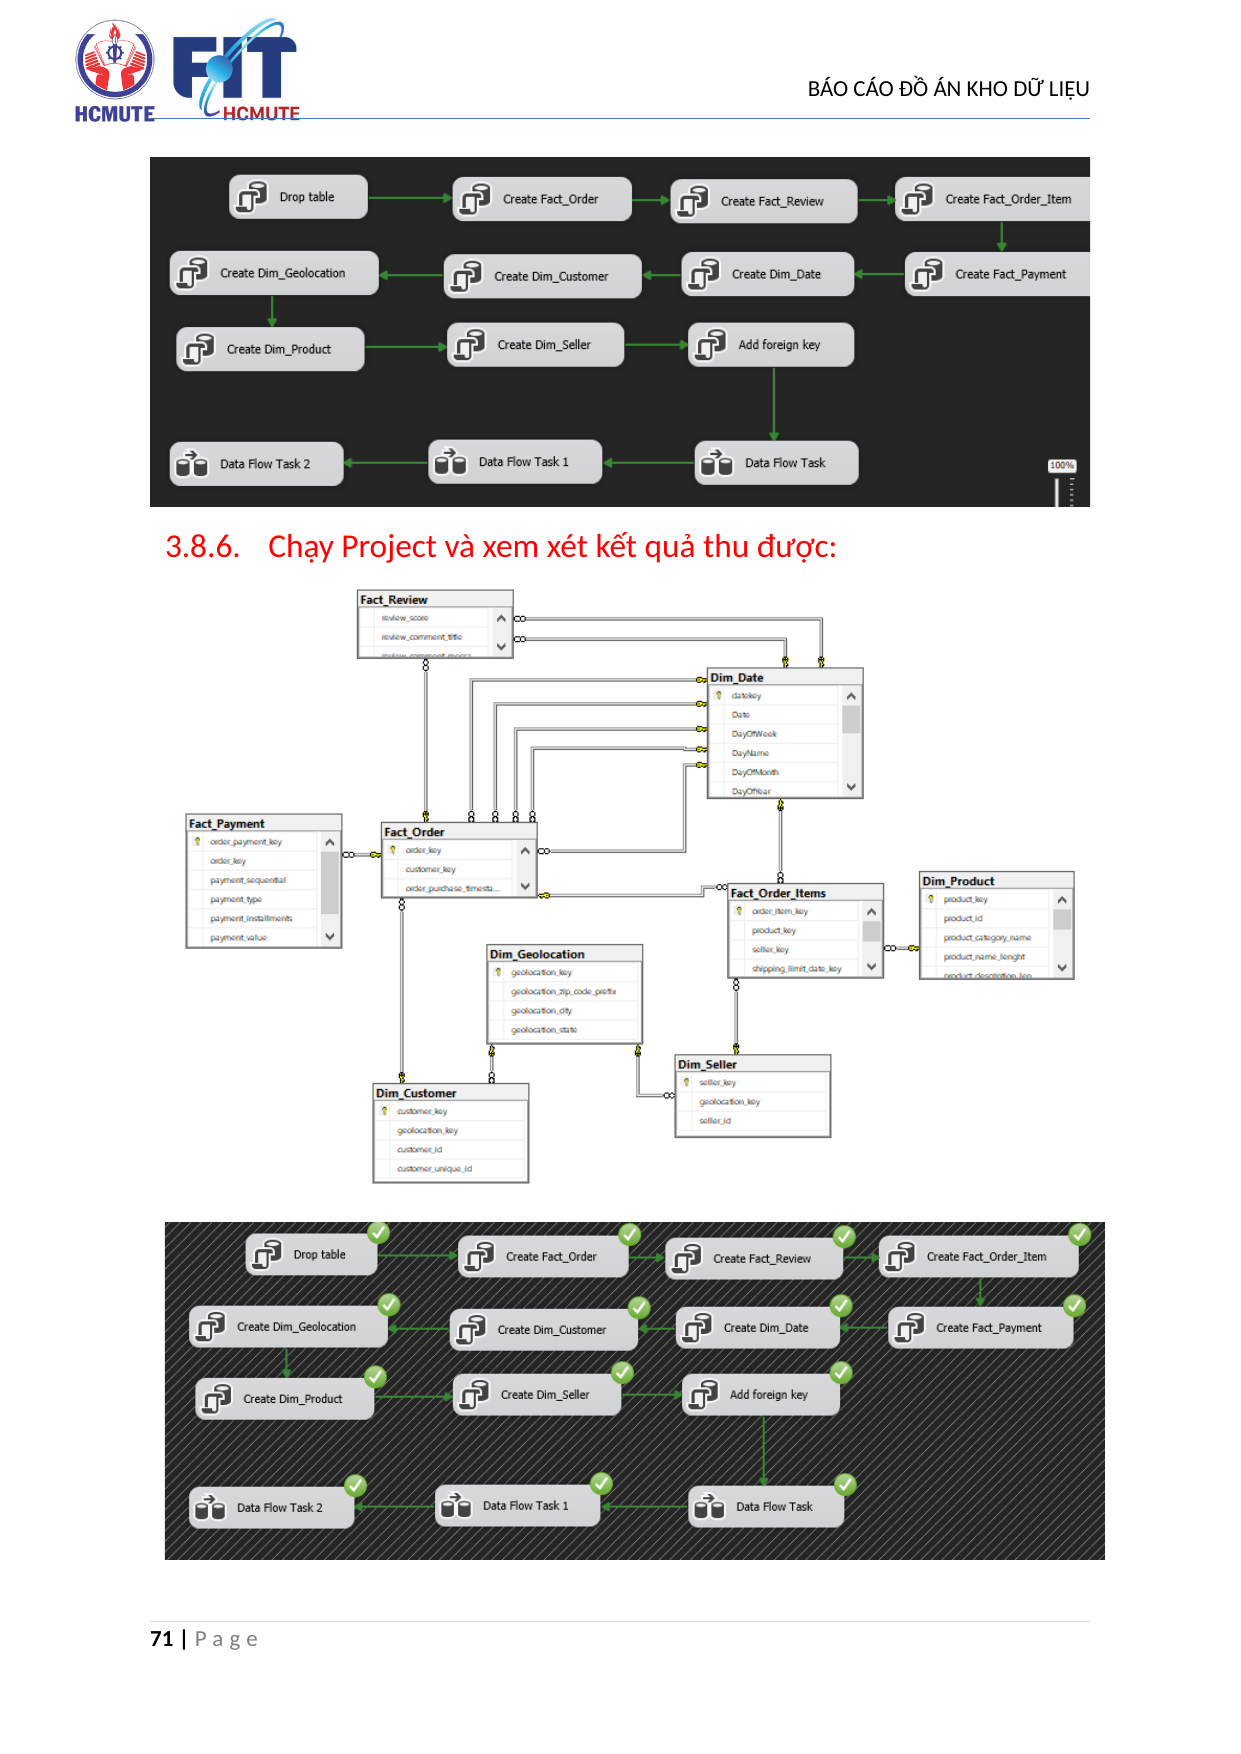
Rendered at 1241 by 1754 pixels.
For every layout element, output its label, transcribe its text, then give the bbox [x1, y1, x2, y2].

picture [150, 157, 1091, 507]
list Chạy Project và xem xét kết quả thu được: [165, 526, 1090, 566]
picture [164, 586, 1105, 1204]
picture [71, 15, 302, 126]
picture [164, 1222, 1105, 1560]
